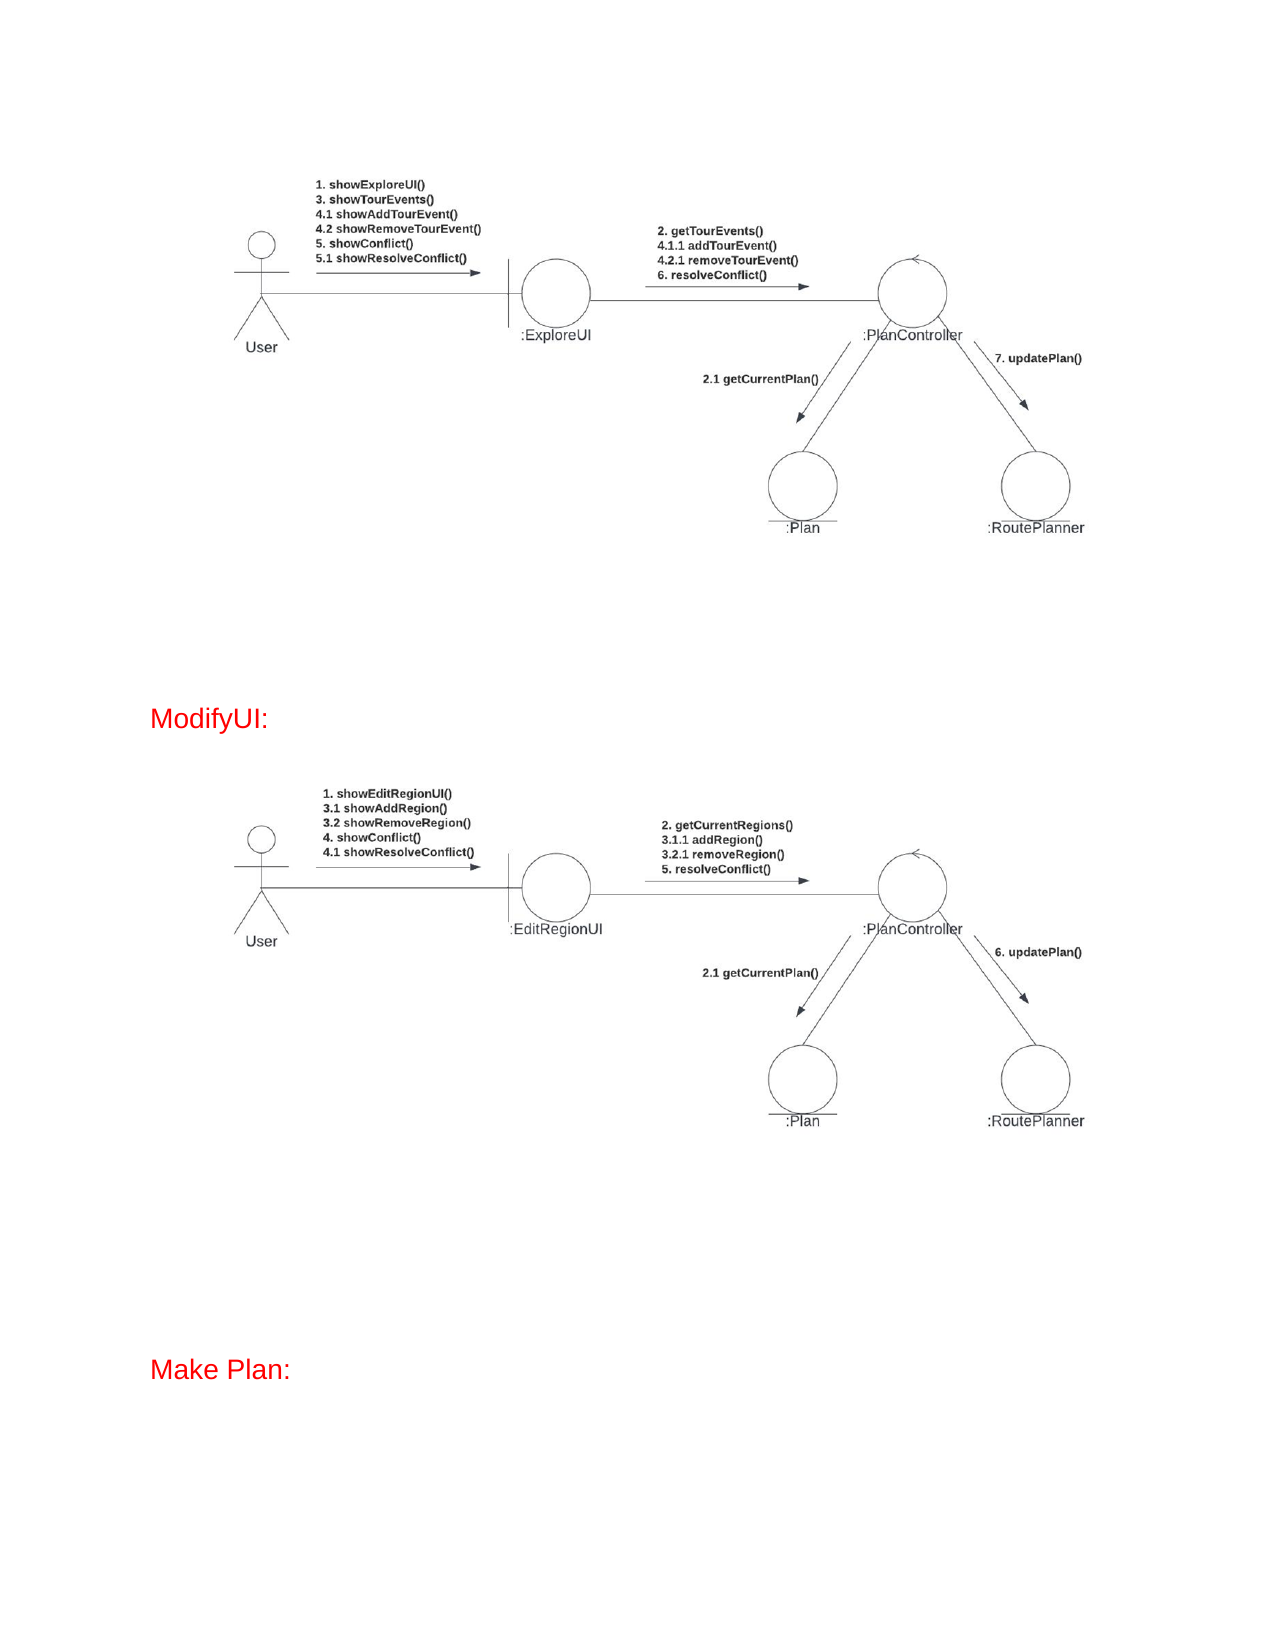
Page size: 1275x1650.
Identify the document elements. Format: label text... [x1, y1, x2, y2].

picture [150, 150, 1125, 563]
text Make Plan: [150, 1353, 1125, 1385]
picture [150, 759, 1125, 1156]
text ModifyUI: [150, 702, 1125, 735]
